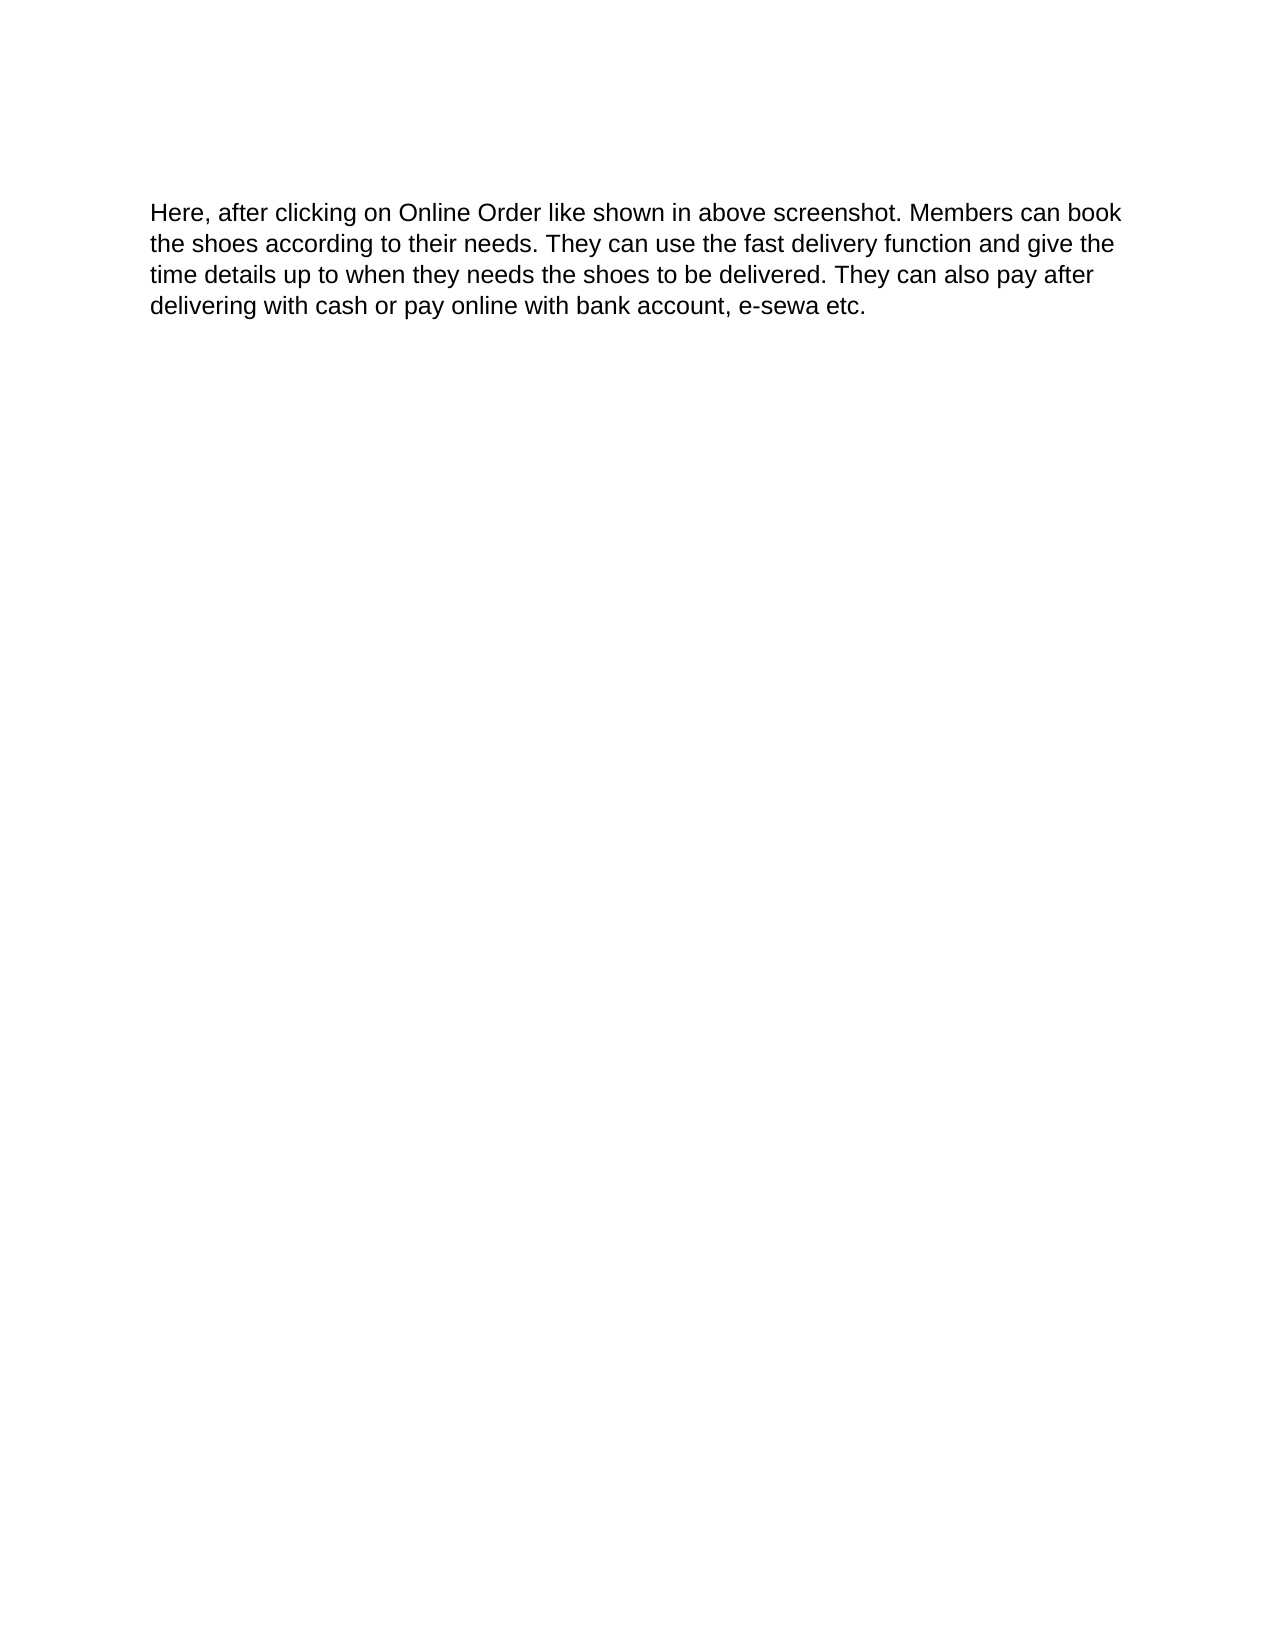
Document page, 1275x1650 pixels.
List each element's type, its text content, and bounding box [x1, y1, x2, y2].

text Here, after clicking on Online Order like shown in above screenshot. Members can book the shoes according to their needs. They can use the fast delivery function and give the time details up to when they needs the shoes to be delivered. They can also pay after delivering with cash or pay online with bank account, e-sewa etc. [150, 198, 1125, 319]
